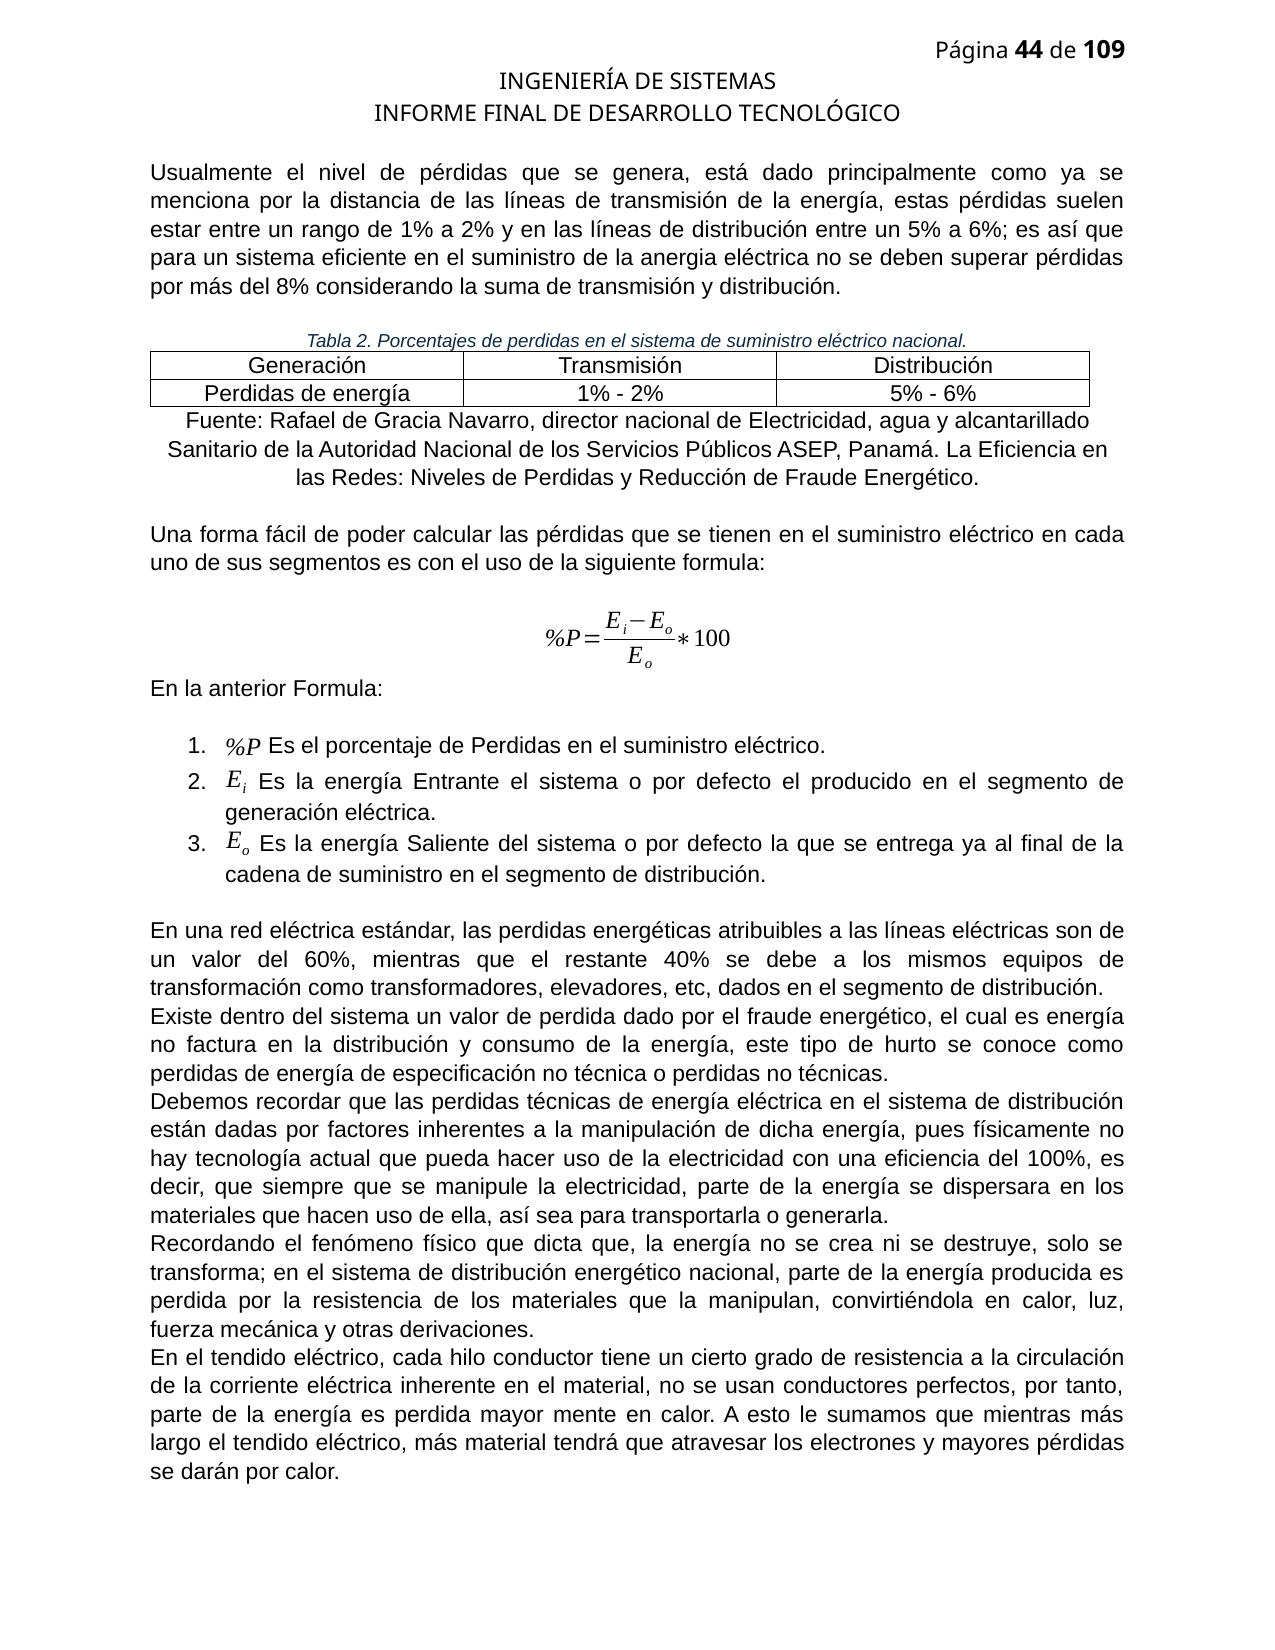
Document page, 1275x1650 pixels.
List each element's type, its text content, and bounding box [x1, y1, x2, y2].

text Fuente: Rafael de Gracia Navarro, director nacional de Electricidad, agua y alcantarillado Sanitario de la Autoridad Nacional de los Servicios Públicos ASEP, Panamá. La Eficiencia en las Redes: Niveles de Perdidas y Reducción de Fraude Energético. [150, 407, 1125, 490]
list Es la energía Entrante el sistema o por defecto el producido en el segmento de generación eléctrica. [187, 765, 1125, 825]
table_header Transmisión [464, 352, 776, 379]
text En el tendido eléctrico, cada hilo conductor tiene un cierto grado de resistencia a la circulación de la corriente eléctrica inherente en el material, no se usan conductores perfectos, por tanto, parte de la energía es perdida mayor mente en calor. A esto le sumamos que mientras más largo el tendido eléctrico, más material tendrá que atravesar los electrones y mayores pérdidas se darán por calor. [150, 1344, 1125, 1484]
list Es la energía Saliente del sistema o por defecto la que se entrega ya al final de la cadena de suministro en el segmento de distribución. [187, 827, 1125, 887]
table_header Generación [151, 352, 463, 379]
text En una red eléctrica estándar, las perdidas energéticas atribuibles a las líneas eléctricas son de un valor del 60%, mientras que el restante 40% se debe a los mismos equipos de transformación como transformadores, elevadores, etc, dados en el segmento de distribución. [150, 917, 1125, 1001]
table_cell Perdidas de energía [151, 380, 463, 406]
text Recordando el fenómeno físico que dicta que, la energía no se crea ni se destruye, solo se transforma; en el sistema de distribución energético nacional, parte de la energía producida es perdida por la resistencia de los materiales que la manipulan, convirtiéndola en calor, luz, fuerza mecánica y otras derivaciones. [150, 1230, 1125, 1342]
table_cell 1% - 2% [464, 380, 776, 406]
table_cell 5% - 6% [777, 380, 1089, 406]
table_header Distribución [777, 352, 1089, 379]
text Una forma fácil de poder calcular las pérdidas que se tienen en el suministro eléctrico en cada uno de sus segmentos es con el uso de la siguiente formula: [150, 521, 1125, 576]
list Es el porcentaje de Perdidas en el suministro eléctrico. [187, 732, 1125, 763]
text En la anterior Formula: [150, 675, 1125, 701]
text Debemos recordar que las perdidas técnicas de energía eléctrica en el sistema de distribución están dadas por factores inherentes a la manipulación de dicha energía, pues físicamente no hay tecnología actual que pueda hacer uso de la electricidad con una eficiencia del 100%, es decir, que siempre que se manipule la electricidad, parte de la energía se dispersara en los materiales que hacen uso de ella, así sea para transportarla o generarla. [150, 1088, 1125, 1228]
text Usualmente el nivel de pérdidas que se genera, está dado principalmente como ya se menciona por la distancia de las líneas de transmisión de la energía, estas pérdidas suelen estar entre un rango de 1% a 2% y en las líneas de distribución entre un 5% a 6%; es así que para un sistema eficiente en el suministro de la anergia eléctrica no se deben superar pérdidas por más del 8% considerando la suma de transmisión y distribución. [150, 159, 1125, 299]
text Existe dentro del sistema un valor de perdida dado por el fraude energético, el cual es energía no factura en la distribución y consumo de la energía, este tipo de hurto se conoce como perdidas de energía de especificación no técnica o perdidas no técnicas. [150, 1003, 1125, 1086]
text Tabla 2. Porcentajes de perdidas en el sistema de suministro eléctrico nacional. [150, 330, 1125, 351]
